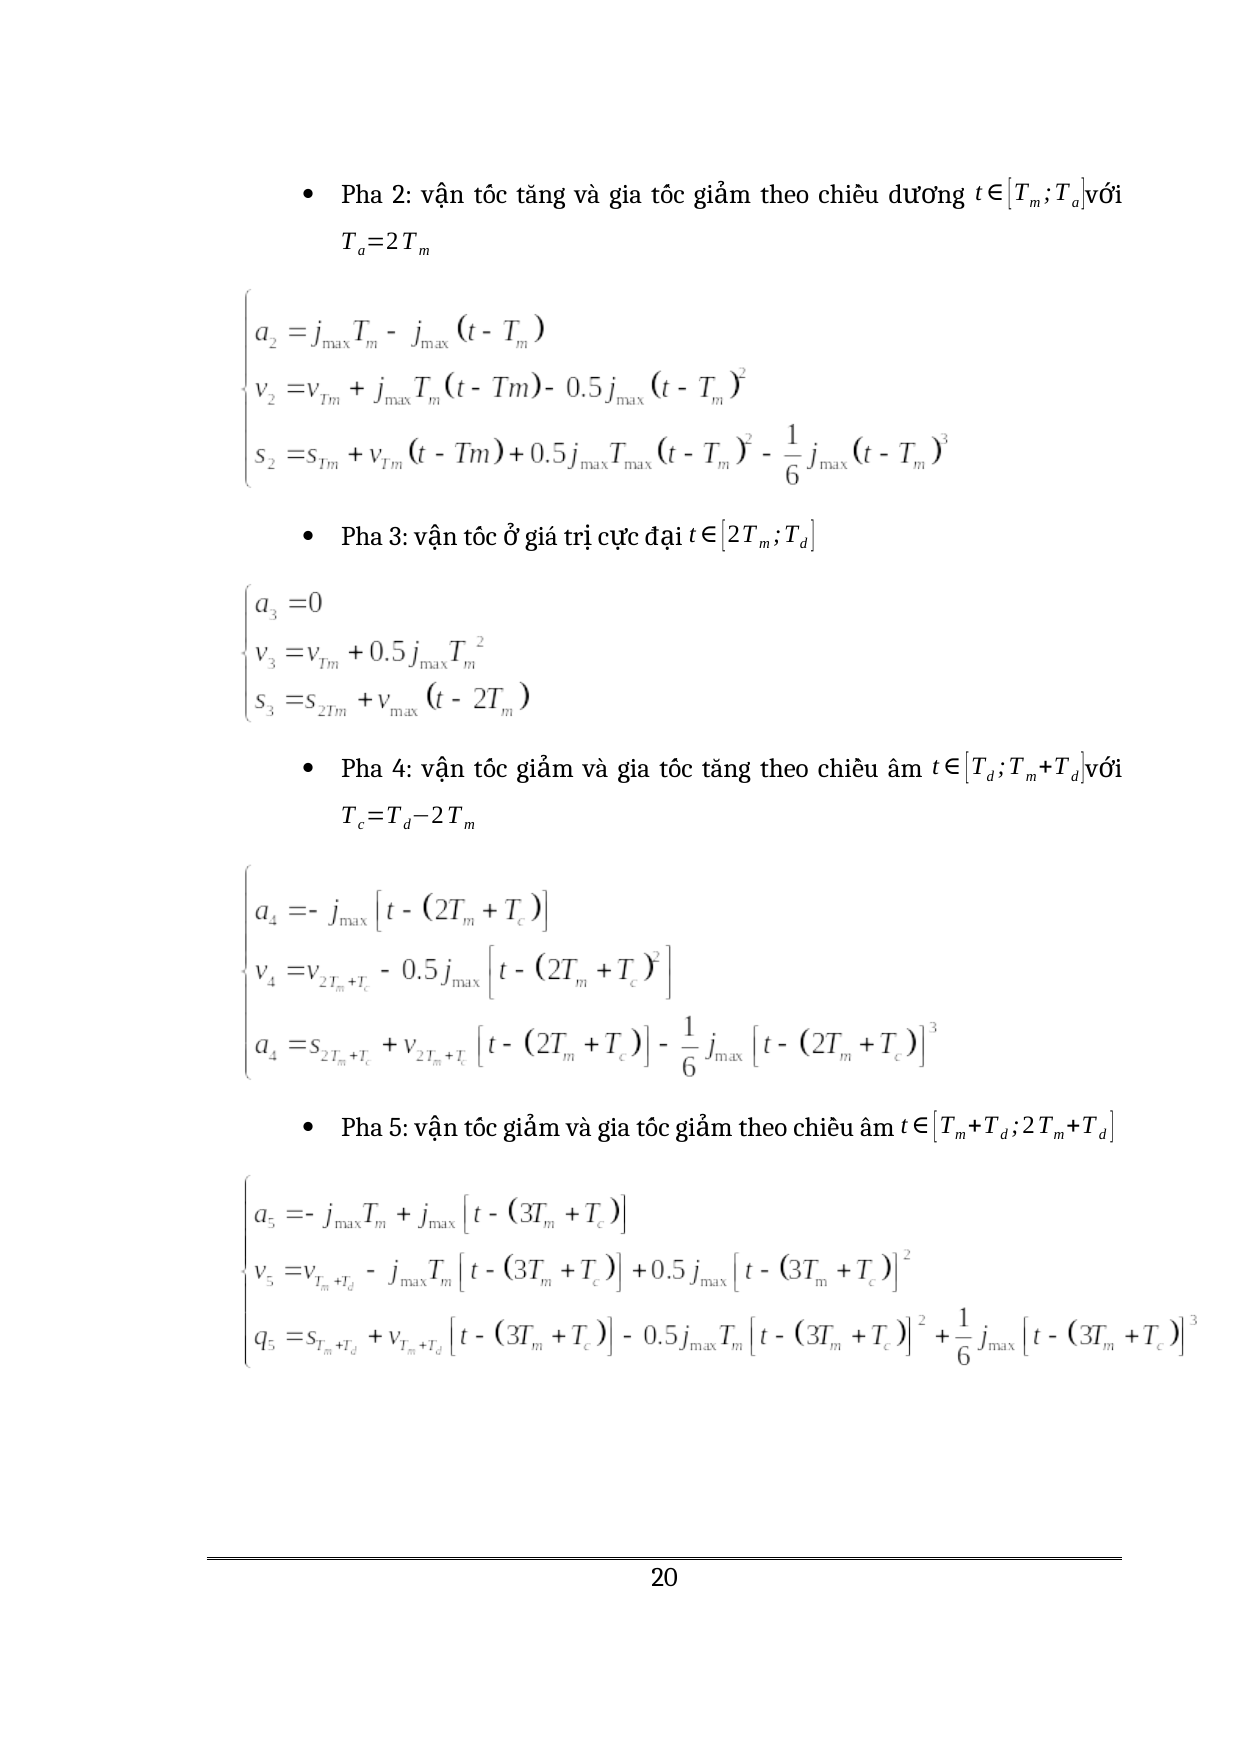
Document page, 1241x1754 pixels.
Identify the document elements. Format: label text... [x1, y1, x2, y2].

list Pha 5: vận tốc giảm và gia tốc giảm theo chiều âm [303, 1110, 1122, 1144]
list Pha 3: vận tốc ở giá trị cực đại [303, 519, 1122, 553]
list Pha 4: vận tốc giảm và gia tốc tăng theo chiều âm với [303, 751, 1122, 833]
list Pha 2: vận tốc tăng và gia tốc giảm theo chiều dương với [303, 177, 1122, 259]
